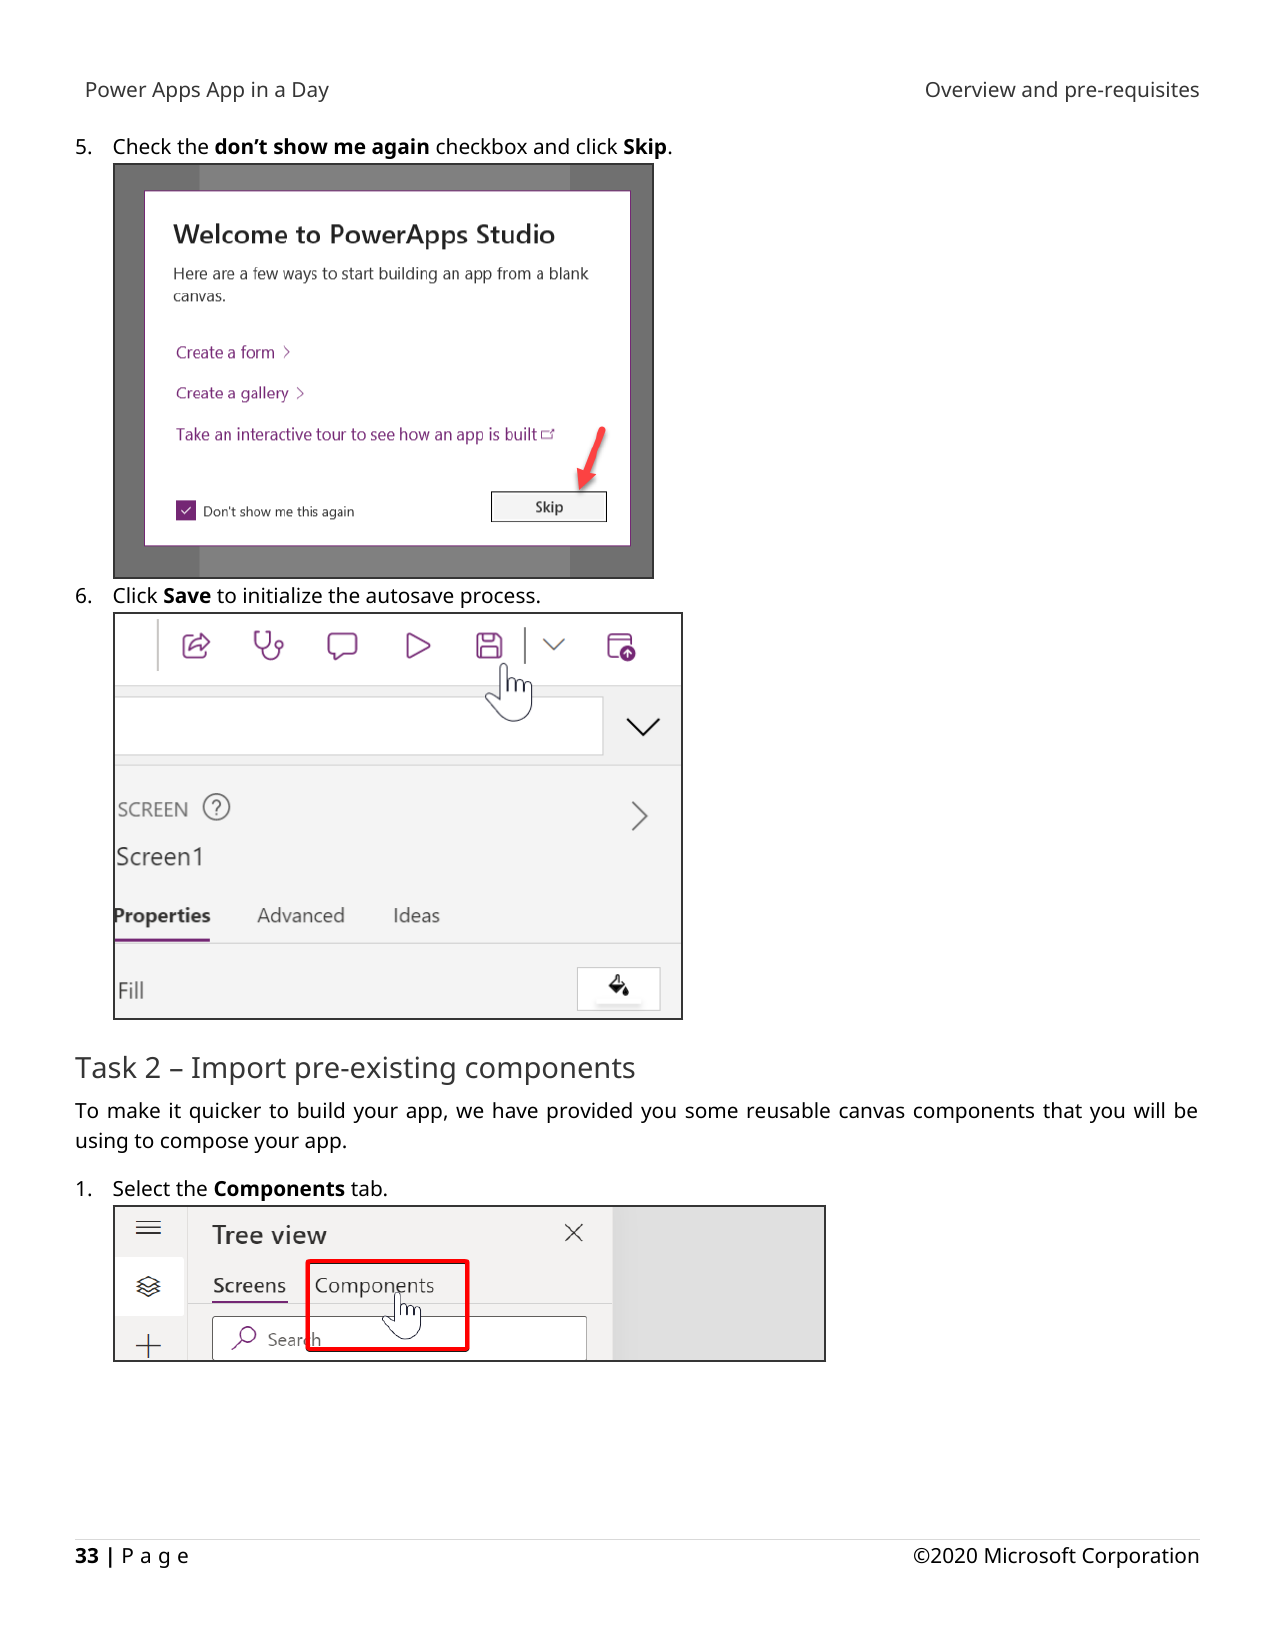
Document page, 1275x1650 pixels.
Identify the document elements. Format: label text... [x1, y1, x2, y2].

picture [115, 165, 652, 577]
text To make it quicker to build your app, we have provided you some reusable canvas components that you will be using to compose your app. [75, 1096, 1200, 1155]
subtitle Task 2 – Import pre-existing components [75, 1047, 1200, 1087]
picture [115, 1207, 824, 1360]
picture [115, 614, 681, 1018]
